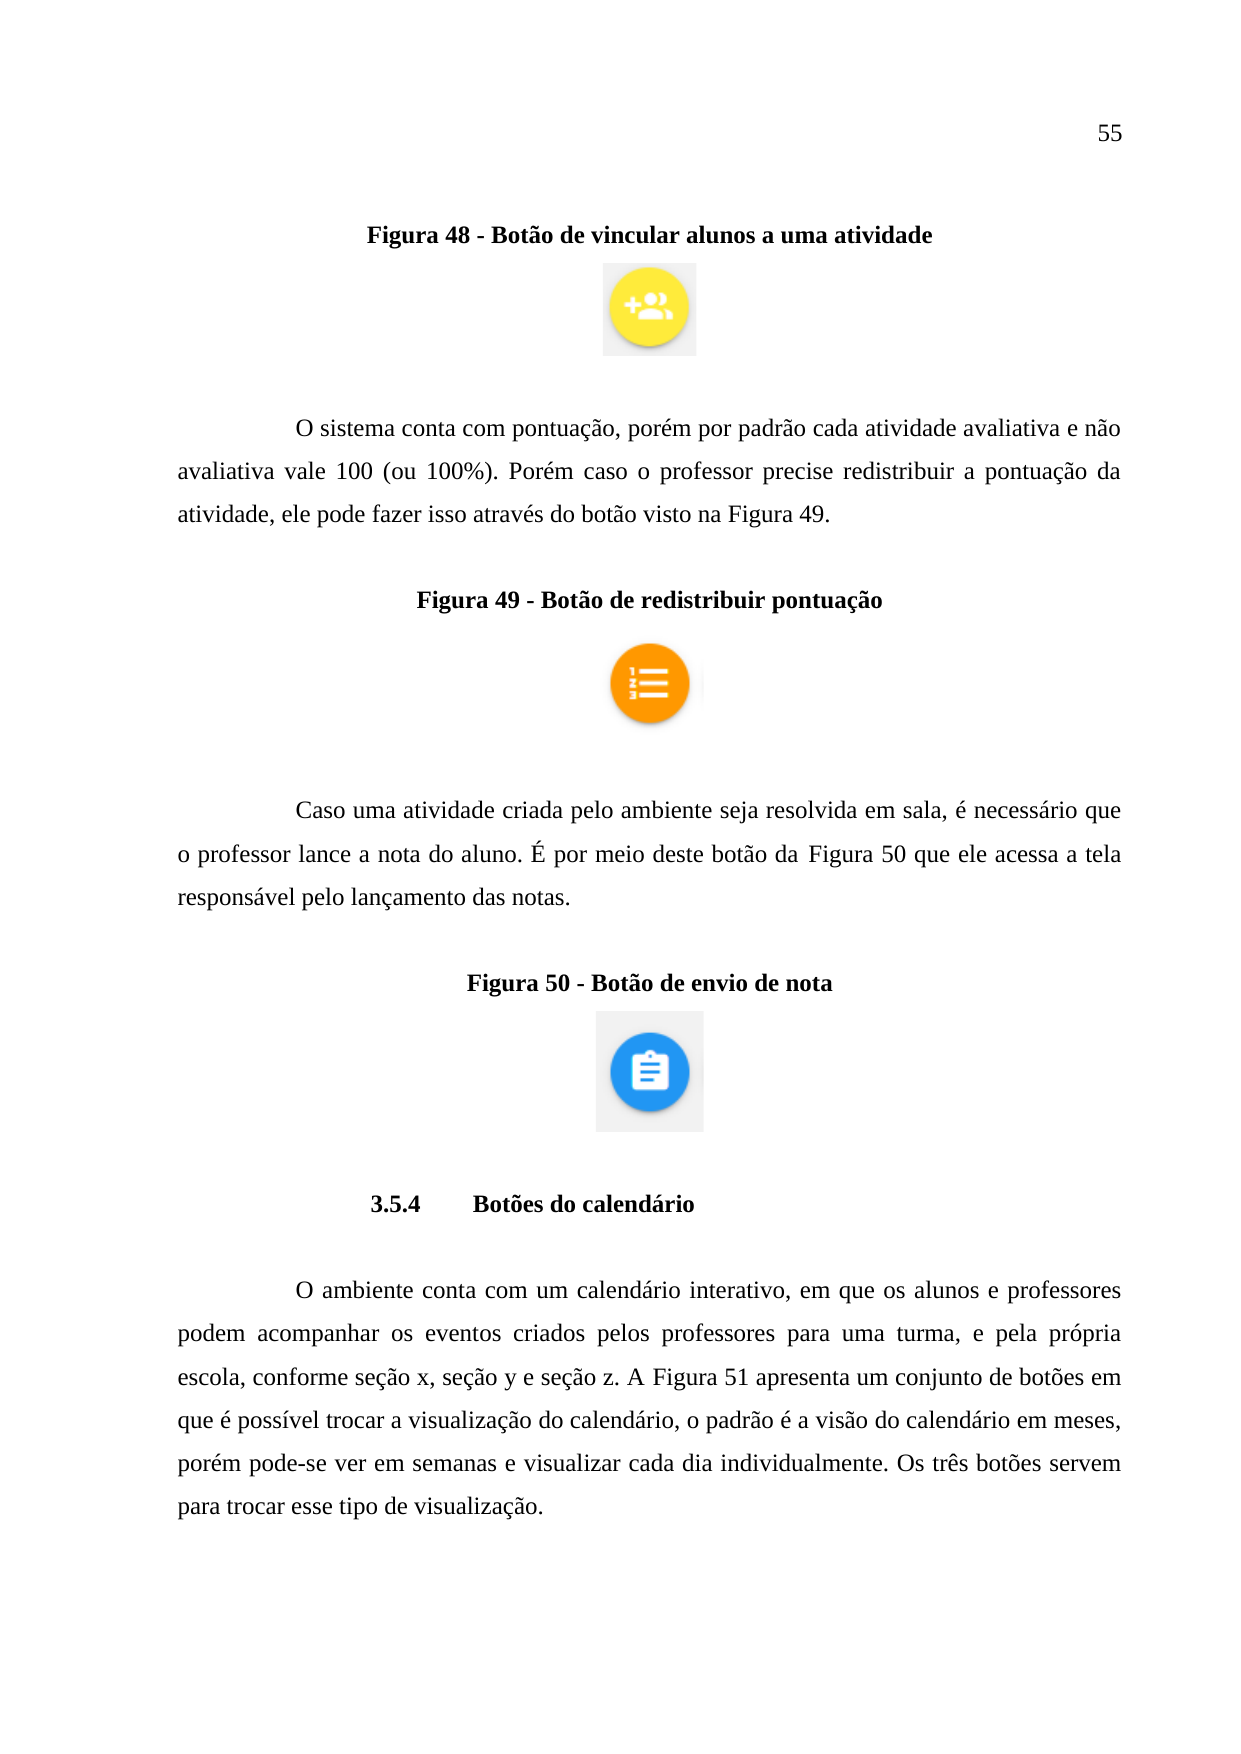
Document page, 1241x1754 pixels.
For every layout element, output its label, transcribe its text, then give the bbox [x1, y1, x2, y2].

picture [602, 263, 697, 356]
subtitle Botões do calendário [252, 1189, 1122, 1218]
picture [595, 1011, 704, 1132]
picture [595, 628, 704, 739]
